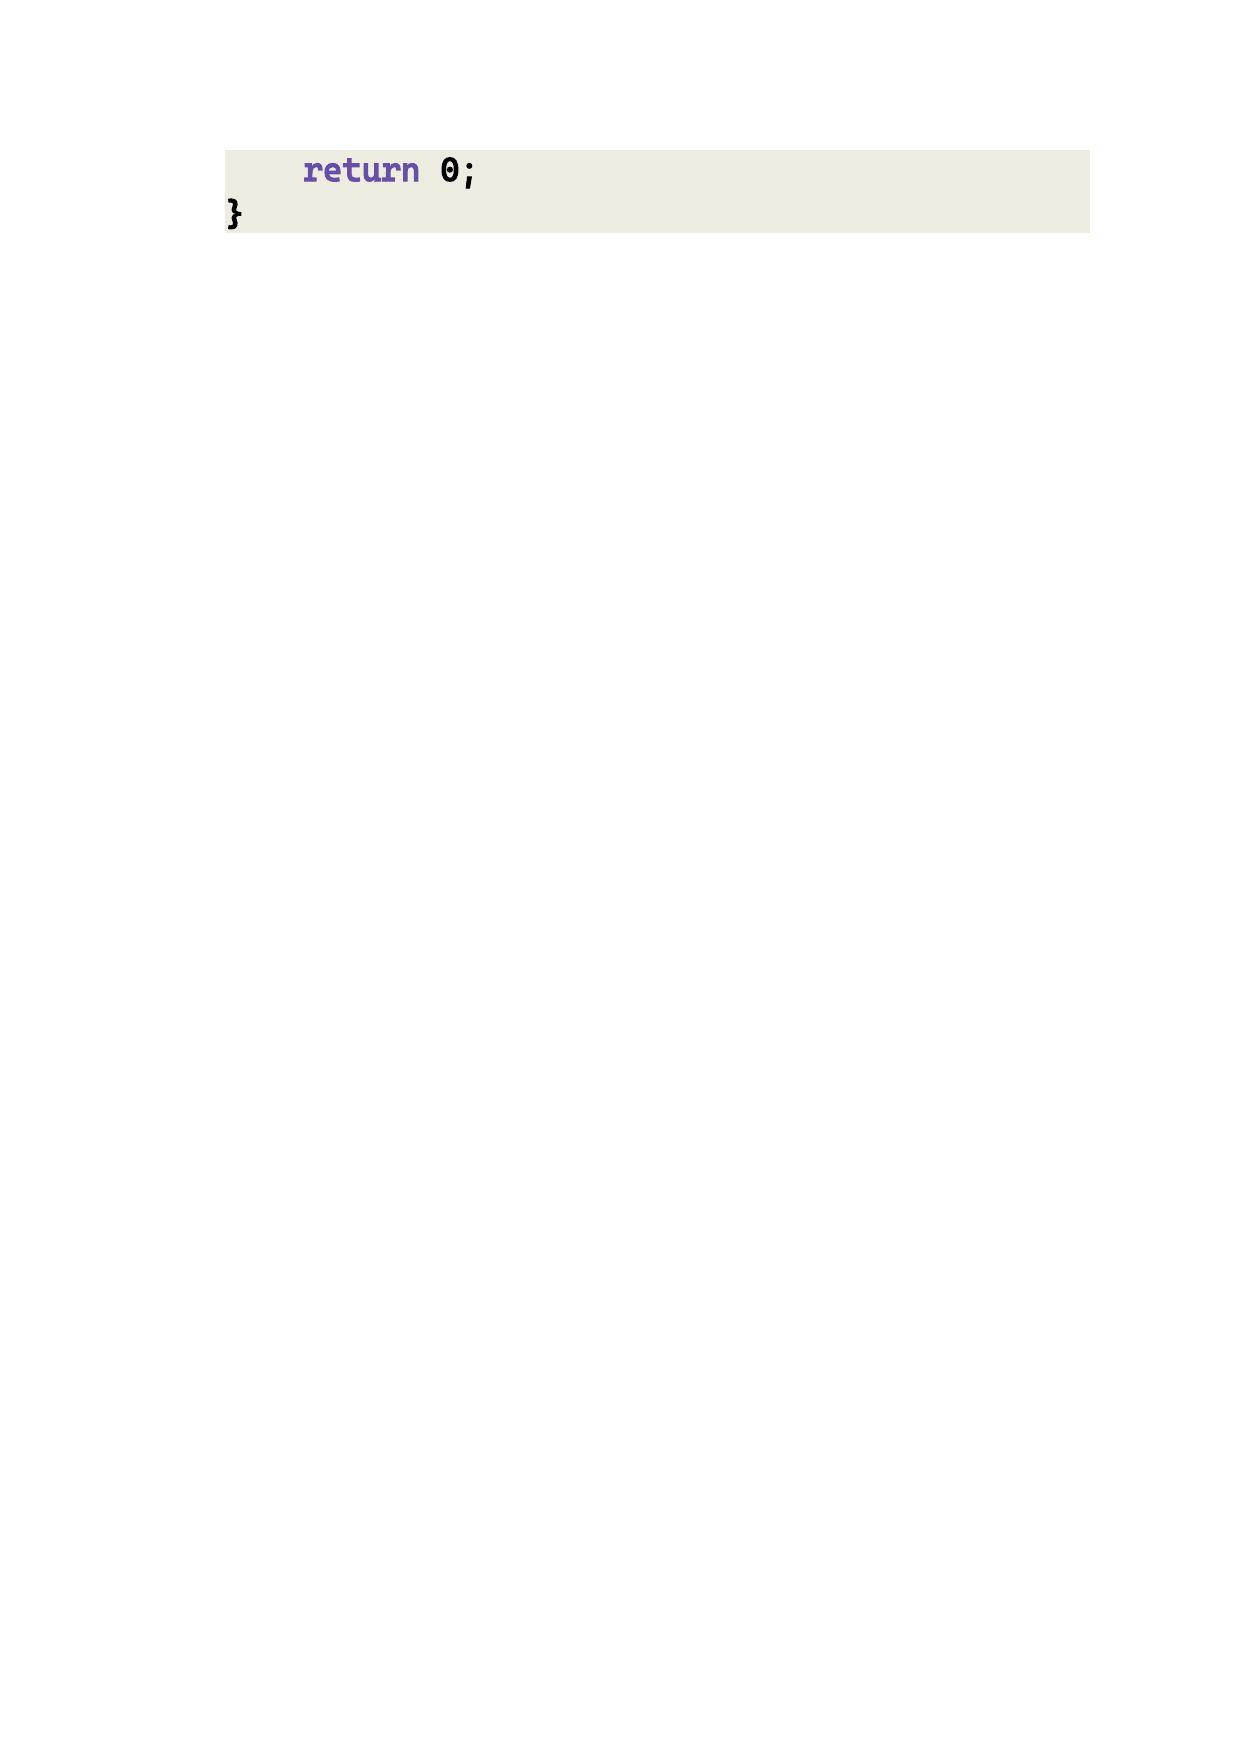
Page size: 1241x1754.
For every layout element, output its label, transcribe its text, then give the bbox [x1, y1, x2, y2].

text } [225, 194, 1090, 233]
text return 0; [225, 150, 1090, 189]
